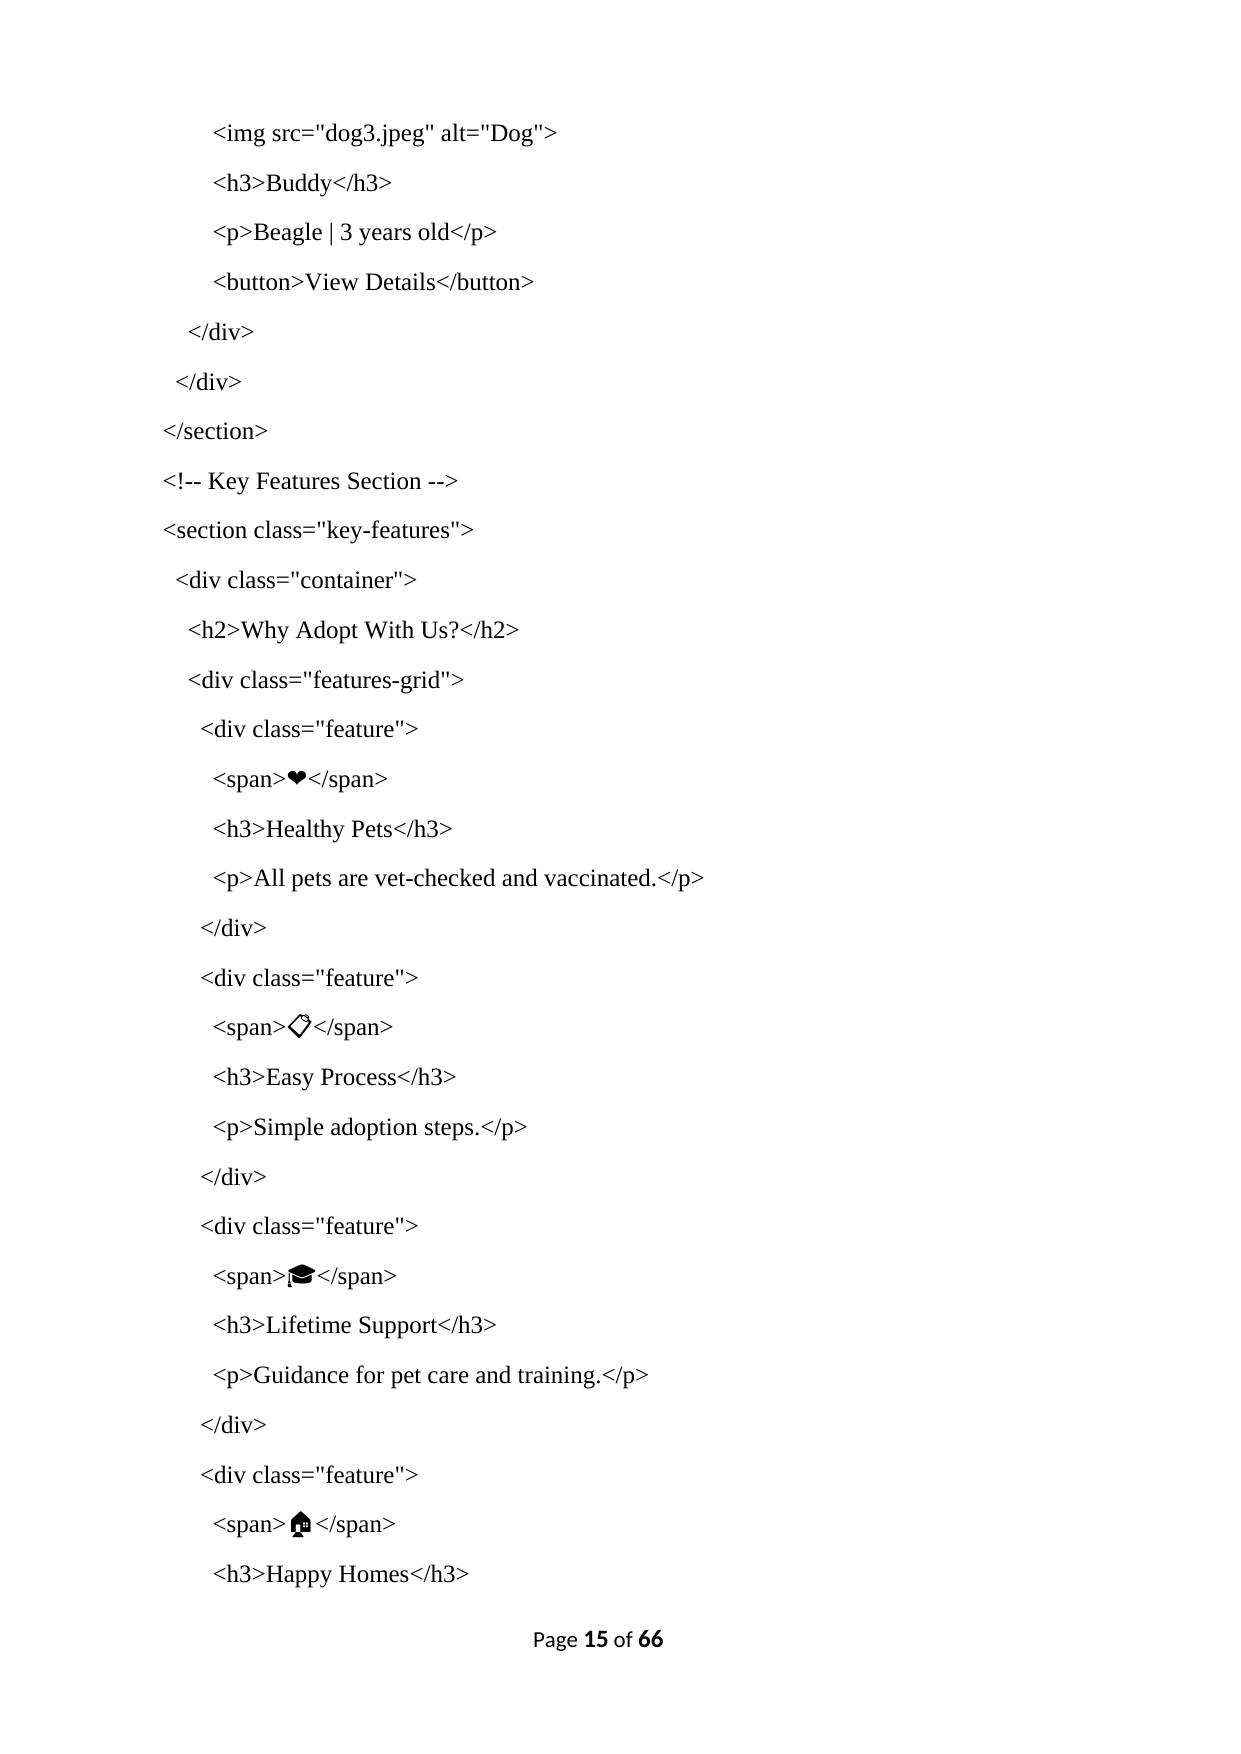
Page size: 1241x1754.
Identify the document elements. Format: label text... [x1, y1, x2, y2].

text <div class="feature"> [150, 714, 1090, 743]
text <span>🎓</span> [150, 1261, 1090, 1290]
text </div> [150, 1410, 1090, 1439]
text <h3>Buddy</h3> [150, 168, 1090, 197]
text <section class="key-features"> [150, 516, 1090, 544]
text <div class="feature"> [150, 1211, 1090, 1240]
text <p>Beagle | 3 years old</p> [150, 217, 1090, 246]
text </div> [150, 913, 1090, 942]
text <div class="feature"> [150, 1460, 1090, 1488]
text <img src="dog3.jpeg" alt="Dog"> [150, 118, 1090, 147]
text </div> [150, 367, 1090, 395]
text <h3>Healthy Pets</h3> [150, 814, 1090, 842]
text <p>Guidance for pet care and training.</p> [150, 1360, 1090, 1389]
text <h2>Why Adopt With Us?</h2> [150, 615, 1090, 644]
text <span>🏠</span> [150, 1509, 1090, 1538]
text <div class="feature"> [150, 963, 1090, 992]
text <h3>Happy Homes</h3> [150, 1559, 1090, 1588]
text <p>Simple adoption steps.</p> [150, 1112, 1090, 1141]
text <div class="container"> [150, 565, 1090, 594]
text <div class="features-grid"> [150, 665, 1090, 693]
text </section> [150, 416, 1090, 445]
text <p>All pets are vet-checked and vaccinated.</p> [150, 863, 1090, 892]
text <h3>Lifetime Support</h3> [150, 1311, 1090, 1339]
text <button>View Details</button> [150, 267, 1090, 296]
text <!-- Key Features Section --> [150, 466, 1090, 495]
text </div> [150, 1162, 1090, 1190]
text <span>📋</span> [150, 1012, 1090, 1041]
text <span>❤️</span> [150, 764, 1090, 793]
text </div> [150, 317, 1090, 346]
text <h3>Easy Process</h3> [150, 1062, 1090, 1091]
